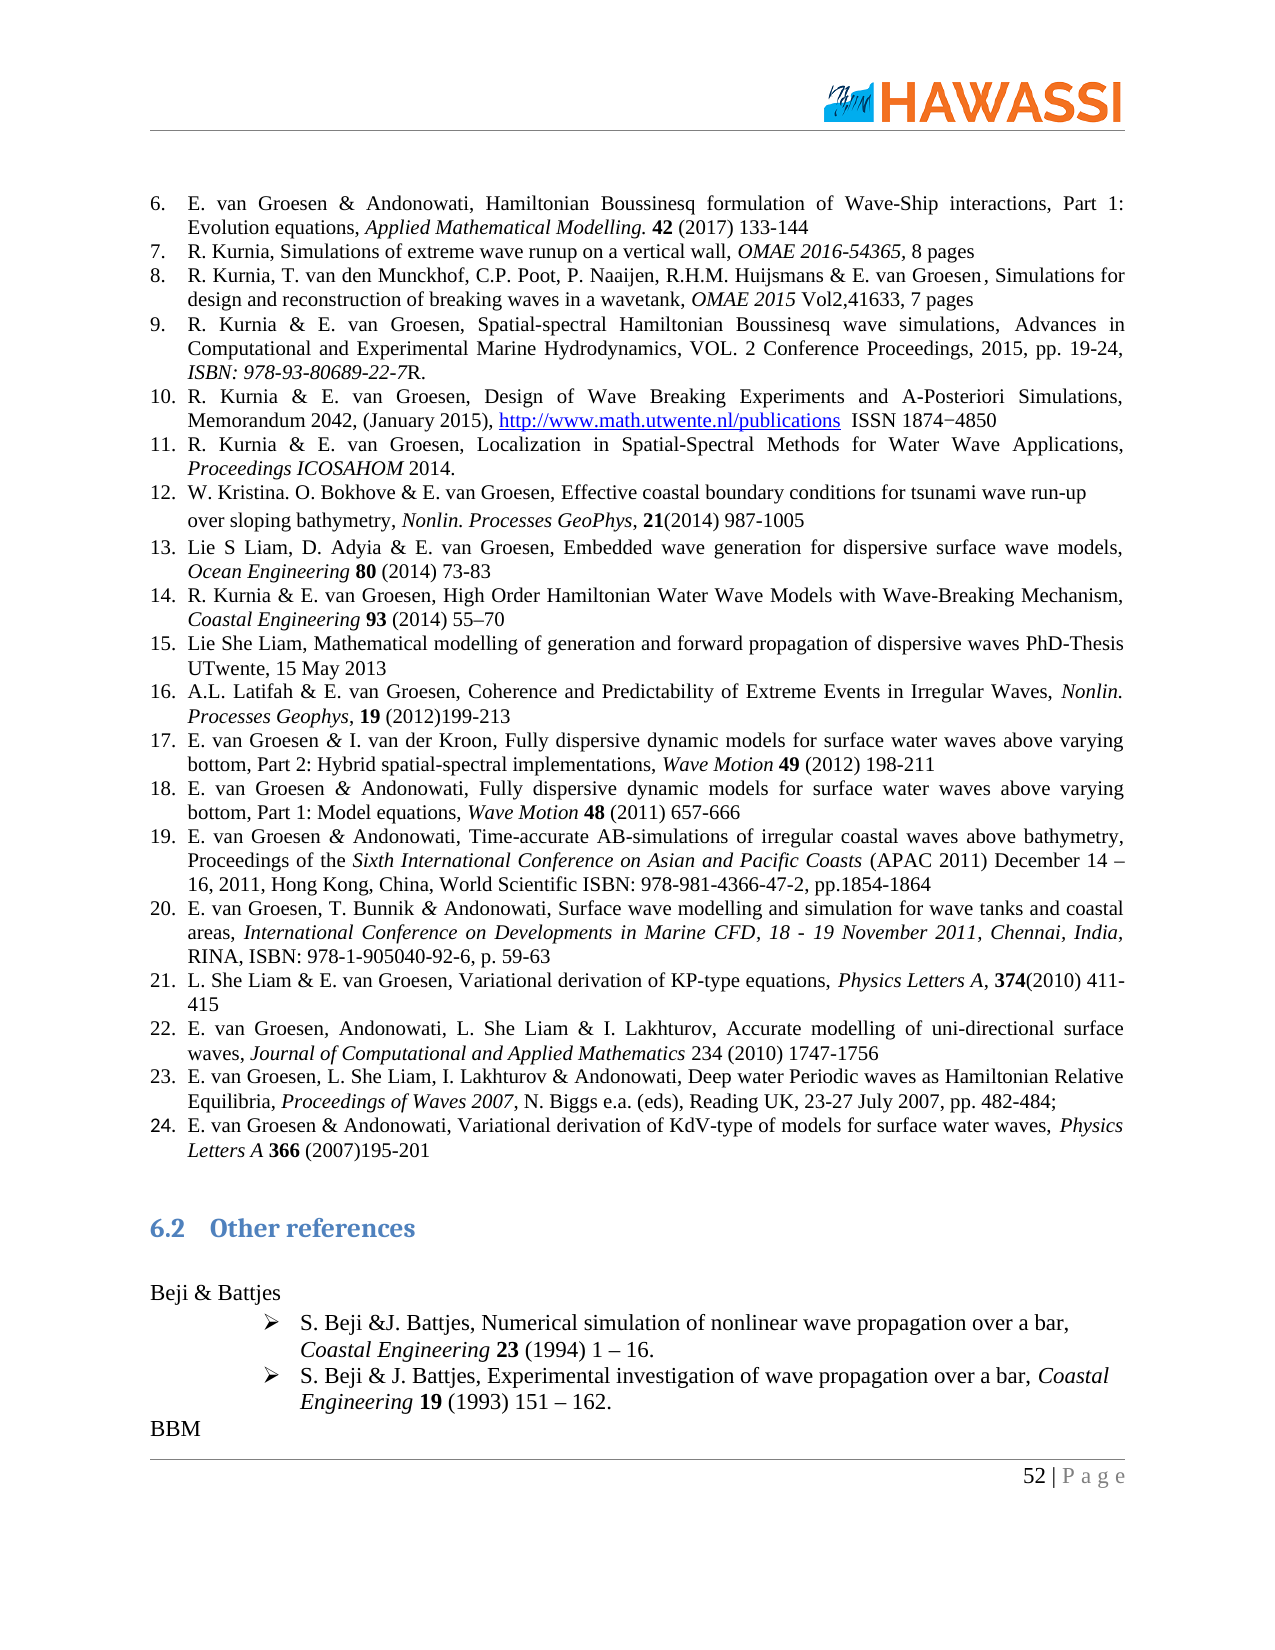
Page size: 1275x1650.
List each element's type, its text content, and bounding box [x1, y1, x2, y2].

list Lie S Liam, D. Adyia & E. van Groesen, Embedded wave generation for dispersive surface wave models, Ocean Engineering 80 (2014) 73-83 [150, 535, 1125, 583]
text Beji & Battjes [150, 1279, 1125, 1305]
list E. van Groesen & I. van der Kroon, Fully dispersive dynamic models for surface water waves above varying bottom, Part 2: Hybrid spatial-spectral implementations, Wave Motion 49 (2012) 198-211 [150, 728, 1125, 776]
subtitle Other references [150, 1213, 1125, 1244]
list R. Kurnia, Simulations of extreme wave runup on a vertical wall, OMAE 2016-54365, 8 pages [150, 239, 1125, 263]
list E. van Groesen & Andonowati, Variational derivation of KdV-type of models for surface water waves, Physics Letters A 366 (2007)195-201 [150, 1113, 1125, 1162]
list R. Kurnia, T. van den Munckhof, C.P. Poot, P. Naaijen, R.H.M. Huijsmans & E. van Groesen, Simulations for design and reconstruction of breaking waves in a wavetank, OMAE 2015 Vol2,41633, 7 pages [150, 263, 1125, 311]
list S. Beji &J. Battjes, Numerical simulation of nonlinear wave propagation over a bar, Coastal Engineering 23 (1994) 1 – 16. [262, 1309, 1125, 1362]
list S. Beji & J. Battjes, Experimental investigation of wave propagation over a bar, Coastal Engineering 19 (1993) 151 – 162. [262, 1362, 1125, 1415]
list A.L. Latifah & E. van Groesen, Coherence and Predictability of Extreme Events in Irregular Waves, Nonlin. Processes Geophys, 19 (2012)199-213 [150, 679, 1125, 728]
list E. van Groesen & Andonowati, Time-accurate AB-simulations of irregular coastal waves above bathymetry, Proceedings of the Sixth International Conference on Asian and Pacific Coasts (APAC 2011) December 14 – 16, 2011, Hong Kong, China, World Scientific ISBN: 978-981-4366-47-2, pp.1854-1864 [150, 824, 1125, 896]
list R. Kurnia & E. van Groesen, High Order Hamiltonian Water Wave Models with Wave-Breaking Mechanism, Coastal Engineering 93 (2014) 55–70 [150, 583, 1125, 631]
list R. Kurnia & E. van Groesen, Design of Wave Breaking Experiments and A-Posteriori Simulations, Memorandum 2042, (January 2015), http://www.math.utwente.nl/publications ISSN 1874−4850 [150, 384, 1125, 432]
list E. van Groesen & Andonowati, Fully dispersive dynamic models for surface water waves above varying bottom, Part 1: Model equations, Wave Motion 48 (2011) 657-666 [150, 776, 1125, 824]
list R. Kurnia & E. van Groesen, Spatial-spectral Hamiltonian Boussinesq wave simulations, Advances in Computational and Experimental Marine Hydrodynamics, VOL. 2 Conference Proceedings, 2015, pp. 19-24, ISBN: 978-93-80689-22-7R. [150, 311, 1125, 384]
list E. van Groesen, T. Bunnik & Andonowati, Surface wave modelling and simulation for wave tanks and coastal areas, International Conference on Developments in Marine CFD, 18 - 19 November 2011, Chennai, India, RINA, ISBN: 978-1-905040-92-6, p. 59-63 [150, 896, 1125, 968]
text BBM [150, 1415, 1125, 1441]
list R. Kurnia & E. van Groesen, Localization in Spatial-Spectral Methods for Water Wave Applications, Proceedings ICOSAHOM 2014. [150, 432, 1125, 480]
list L. She Liam & E. van Groesen, Variational derivation of KP-type equations, Physics Letters A, 374(2010) 411-415 [150, 968, 1125, 1016]
list Lie She Liam, Mathematical modelling of generation and forward propagation of dispersive waves PhD-Thesis UTwente, 15 May 2013 [150, 631, 1125, 679]
list E. van Groesen, Andonowati, L. She Liam & I. Lakhturov, Accurate modelling of uni-directional surface waves, Journal of Computational and Applied Mathematics 234 (2010) 1747-1756 [150, 1016, 1125, 1064]
list E. van Groesen, L. She Liam, I. Lakhturov & Andonowati, Deep water Periodic waves as Hamiltonian Relative Equilibria, Proceedings of Waves 2007, N. Biggs e.a. (eds), Reading UK, 23-27 July 2007, pp. 482-484; [150, 1064, 1125, 1113]
list W. Kristina. O. Bokhove & E. van Groesen, Effective coastal boundary conditions for tsunami wave run-up over sloping bathymetry, Nonlin. Processes GeoPhys, 21(2014) 987-1005 [150, 480, 1125, 532]
list E. van Groesen & Andonowati, Hamiltonian Boussinesq formulation of Wave-Ship interactions, Part 1: Evolution equations, Applied Mathematical Modelling. 42 (2017) 133-144 [150, 191, 1125, 239]
picture [819, 75, 1125, 128]
